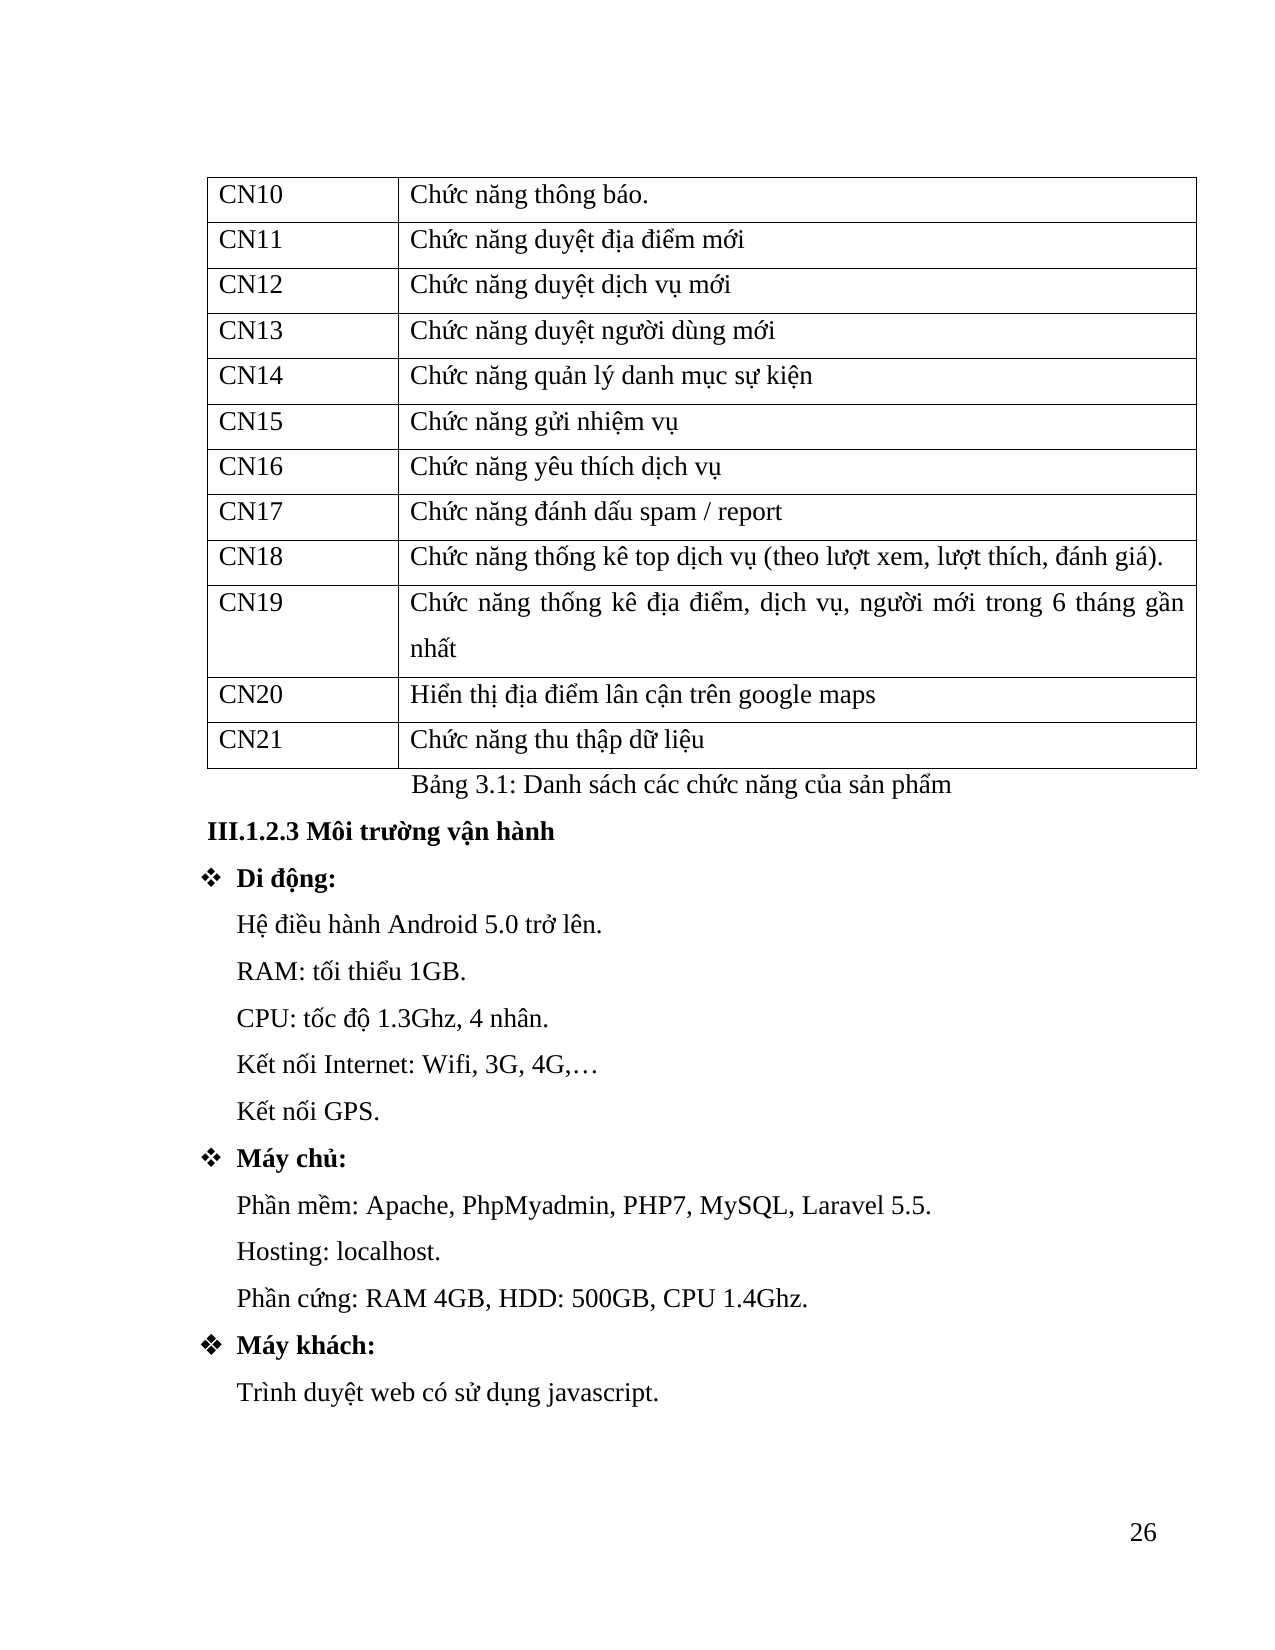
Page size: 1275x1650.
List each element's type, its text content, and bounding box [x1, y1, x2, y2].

text Trình duyệt web có sử dụng javascript. [207, 1376, 1156, 1407]
text Phần mềm: Apache, PhpMyadmin, PHP7, MySQL, Laravel 5.5. [236, 1189, 1156, 1220]
text Phần cứng: RAM 4GB, HDD: 500GB, CPU 1.4Ghz. [207, 1282, 1156, 1313]
table_cell CN21 [208, 723, 398, 767]
table_cell Chức năng duyệt người dùng mới [399, 314, 1196, 358]
table_cell Chức năng đánh dấu spam / report [399, 495, 1196, 539]
subtitle Bảng 3.1: Danh sách các chức năng của sản phẩm [207, 769, 1156, 799]
table_cell CN12 [208, 269, 398, 313]
table_cell Chức năng duyệt dịch vụ mới [399, 269, 1196, 313]
table_cell CN17 [208, 495, 398, 539]
table_cell Chức năng gửi nhiệm vụ [399, 405, 1196, 449]
table_cell CN15 [208, 405, 398, 449]
text Hosting: localhost. [236, 1236, 1156, 1267]
text Kết nối GPS. [207, 1095, 1156, 1126]
list Máy chủ: [199, 1142, 1156, 1173]
text Hệ điều hành Android 5.0 trở lên. [207, 909, 1156, 940]
table_cell Chức năng yêu thích dịch vụ [399, 450, 1196, 494]
list Di động: [199, 862, 1156, 893]
table_cell CN18 [208, 541, 398, 585]
table_cell Chức năng thống kê top dịch vụ (theo lượt xem, lượt thích, đánh giá). [399, 541, 1196, 585]
table_cell CN14 [208, 359, 398, 403]
table_cell Chức năng thông báo. [399, 178, 1196, 222]
list Máy khách: [199, 1329, 1156, 1360]
subtitle III.1.2.3 Môi trường vận hành [207, 815, 1156, 846]
table_cell CN13 [208, 314, 398, 358]
table_cell CN20 [208, 678, 398, 722]
text RAM: tối thiểu 1GB. [207, 955, 1156, 986]
table_cell Chức năng thống kê địa điểm, dịch vụ, người mới trong 6 tháng gần nhất [399, 586, 1196, 677]
text Kết nối Internet: Wifi, 3G, 4G,… [207, 1049, 1156, 1080]
table_cell Chức năng thu thập dữ liệu [399, 723, 1196, 767]
table_cell CN11 [208, 223, 398, 268]
table_cell CN10 [208, 178, 398, 222]
table_cell Chức năng quản lý danh mục sự kiện [399, 359, 1196, 403]
table_cell Hiển thị địa điểm lân cận trên google maps [399, 678, 1196, 722]
table_cell CN16 [208, 450, 398, 494]
text CPU: tốc độ 1.3Ghz, 4 nhân. [207, 1002, 1156, 1033]
table_cell CN19 [208, 586, 398, 677]
table_cell Chức năng duyệt địa điểm mới [399, 223, 1196, 268]
